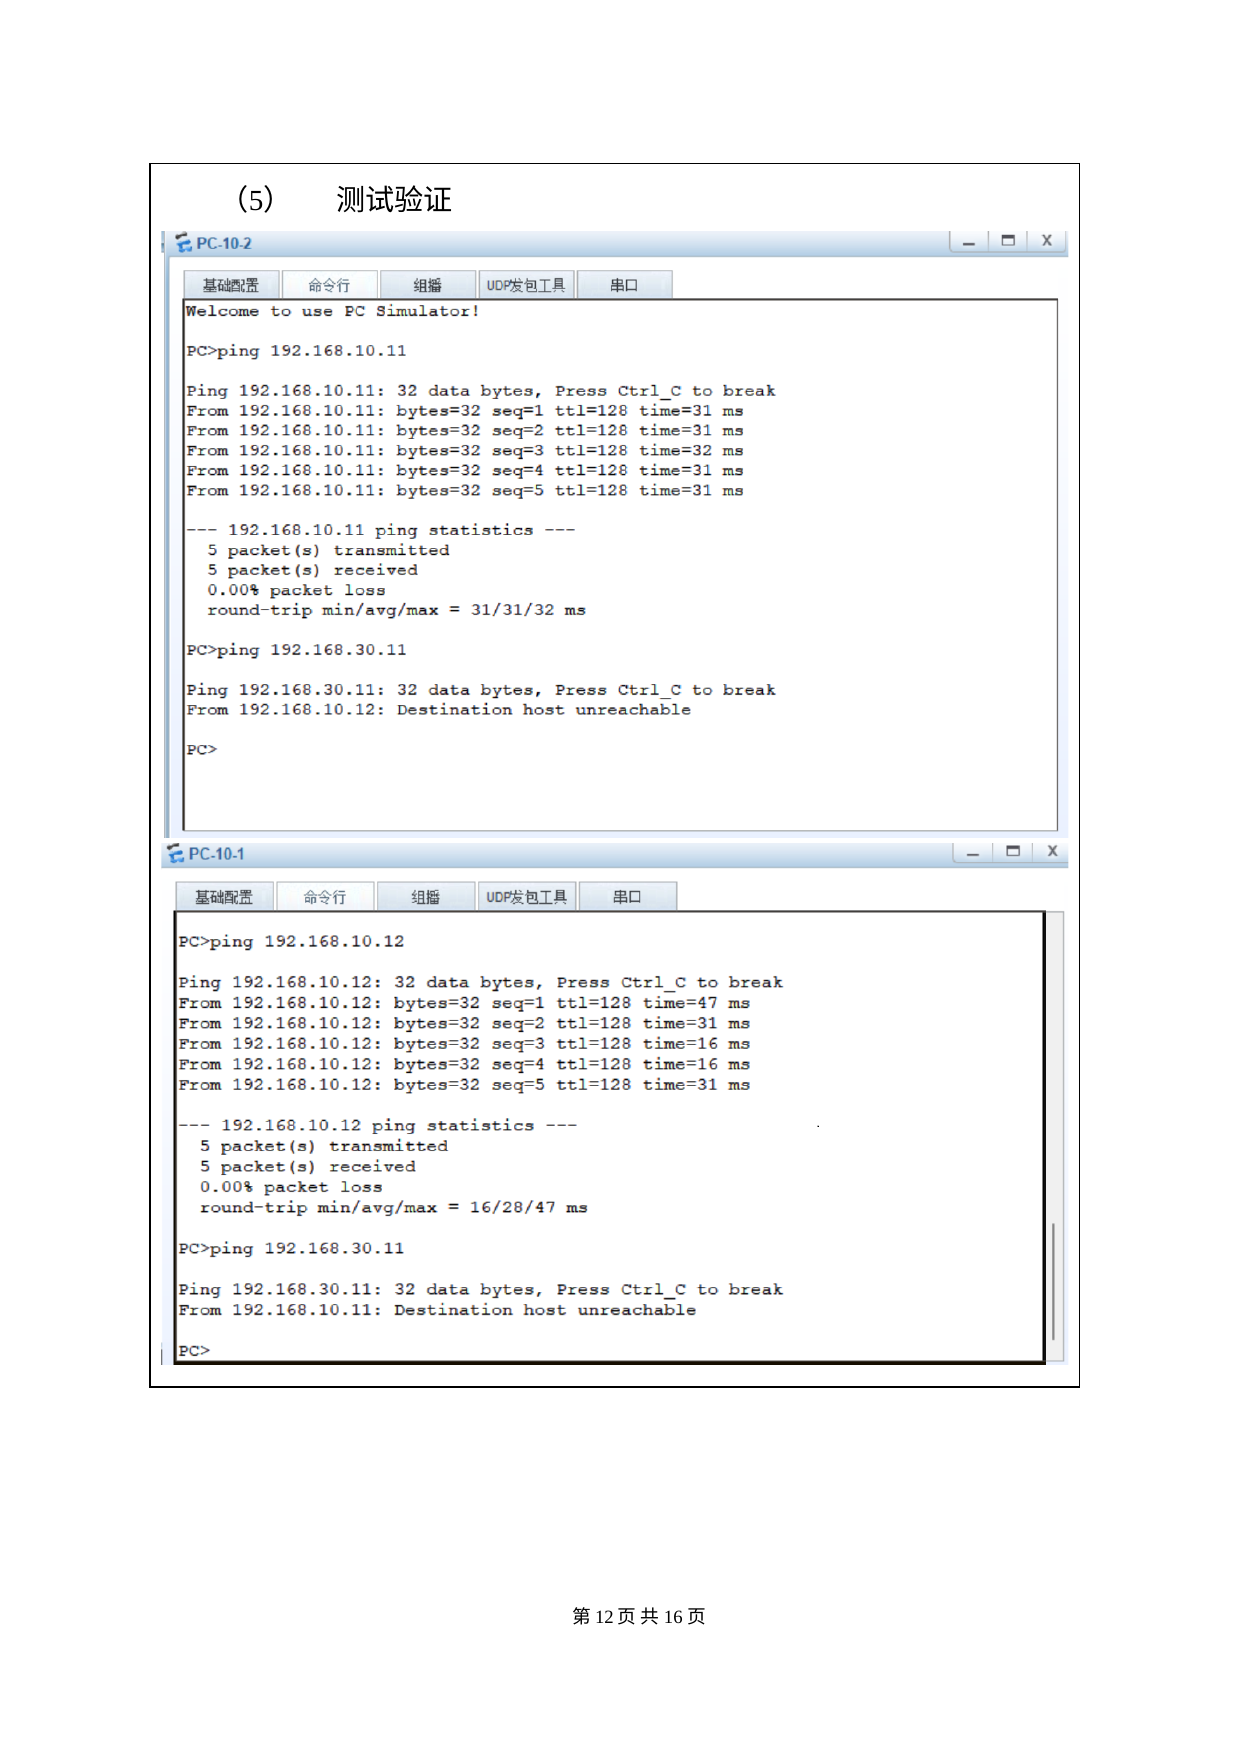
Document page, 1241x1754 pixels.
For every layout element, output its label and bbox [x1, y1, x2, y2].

table_cell [151, 164, 1079, 1386]
picture [161, 843, 1069, 1365]
picture [161, 231, 1069, 838]
